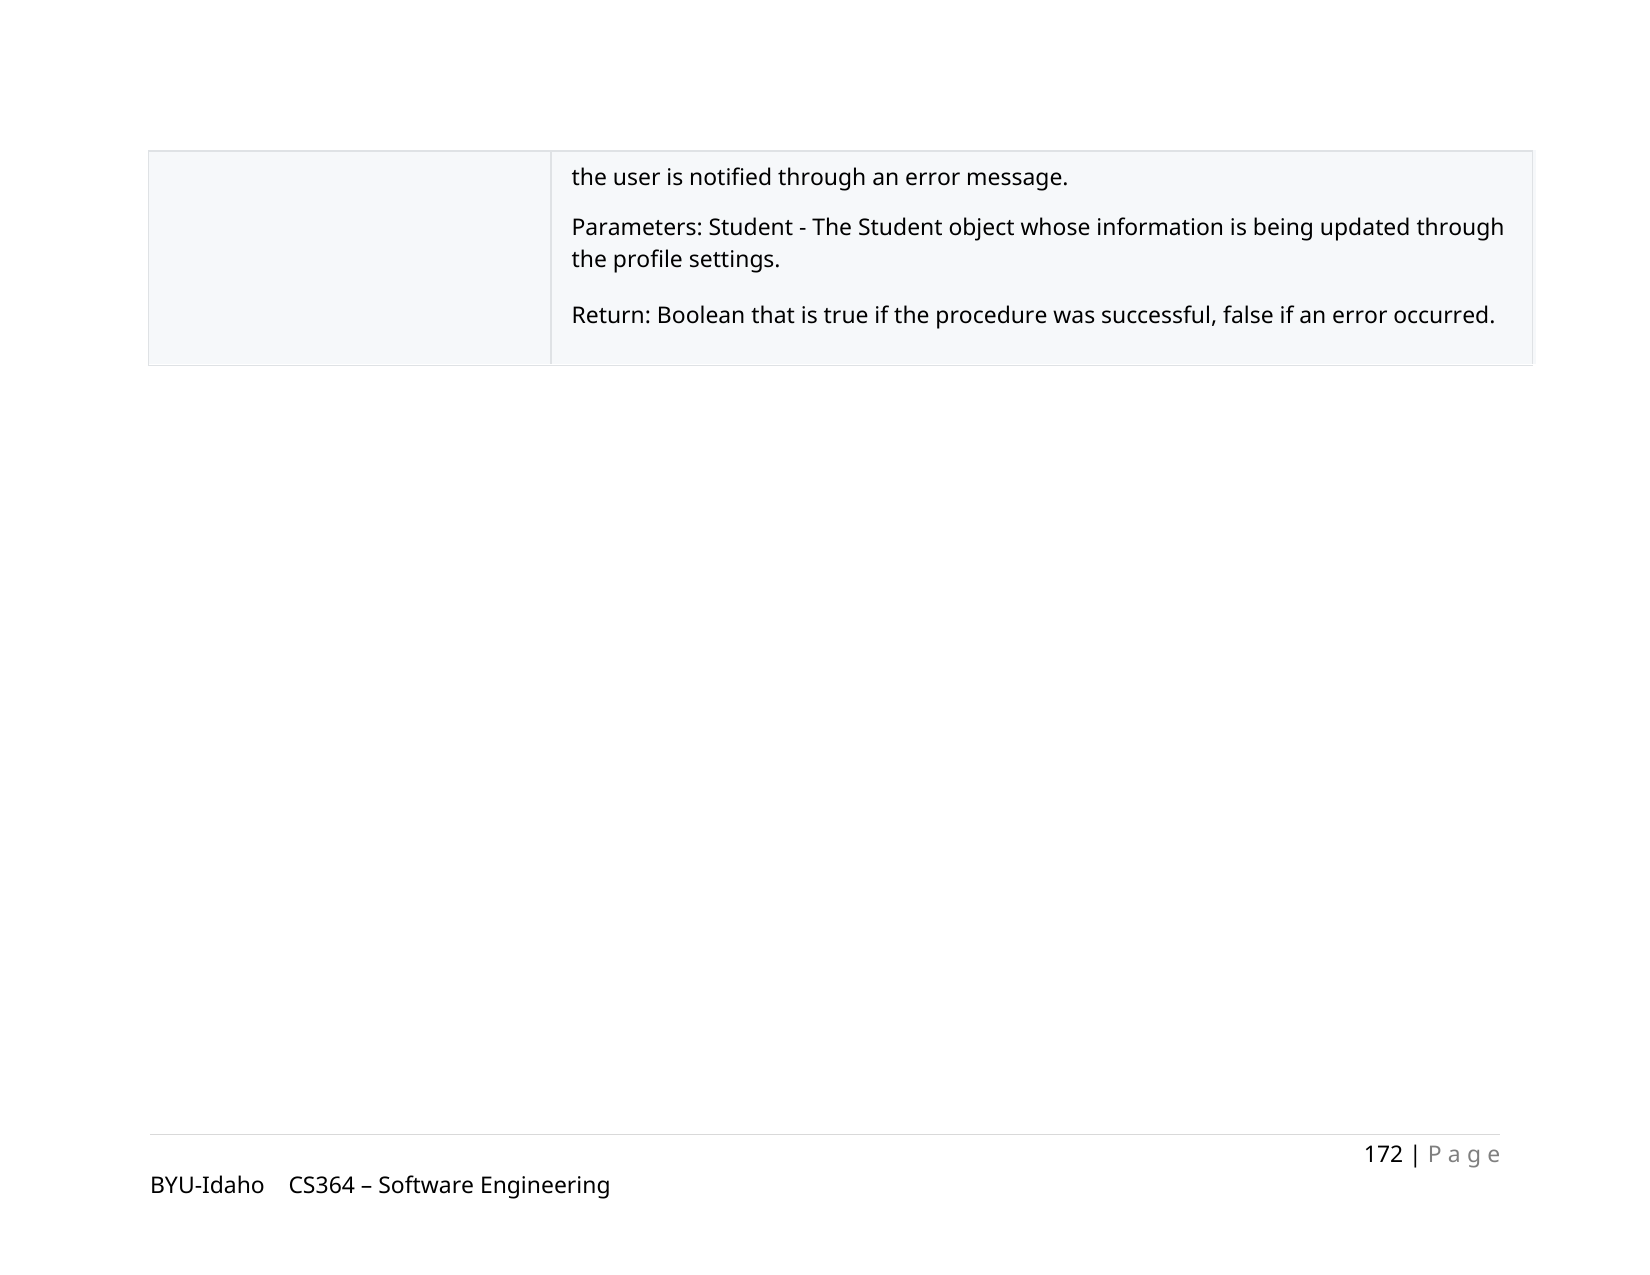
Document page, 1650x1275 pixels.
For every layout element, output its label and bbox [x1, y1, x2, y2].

table_cell [552, 152, 1532, 364]
